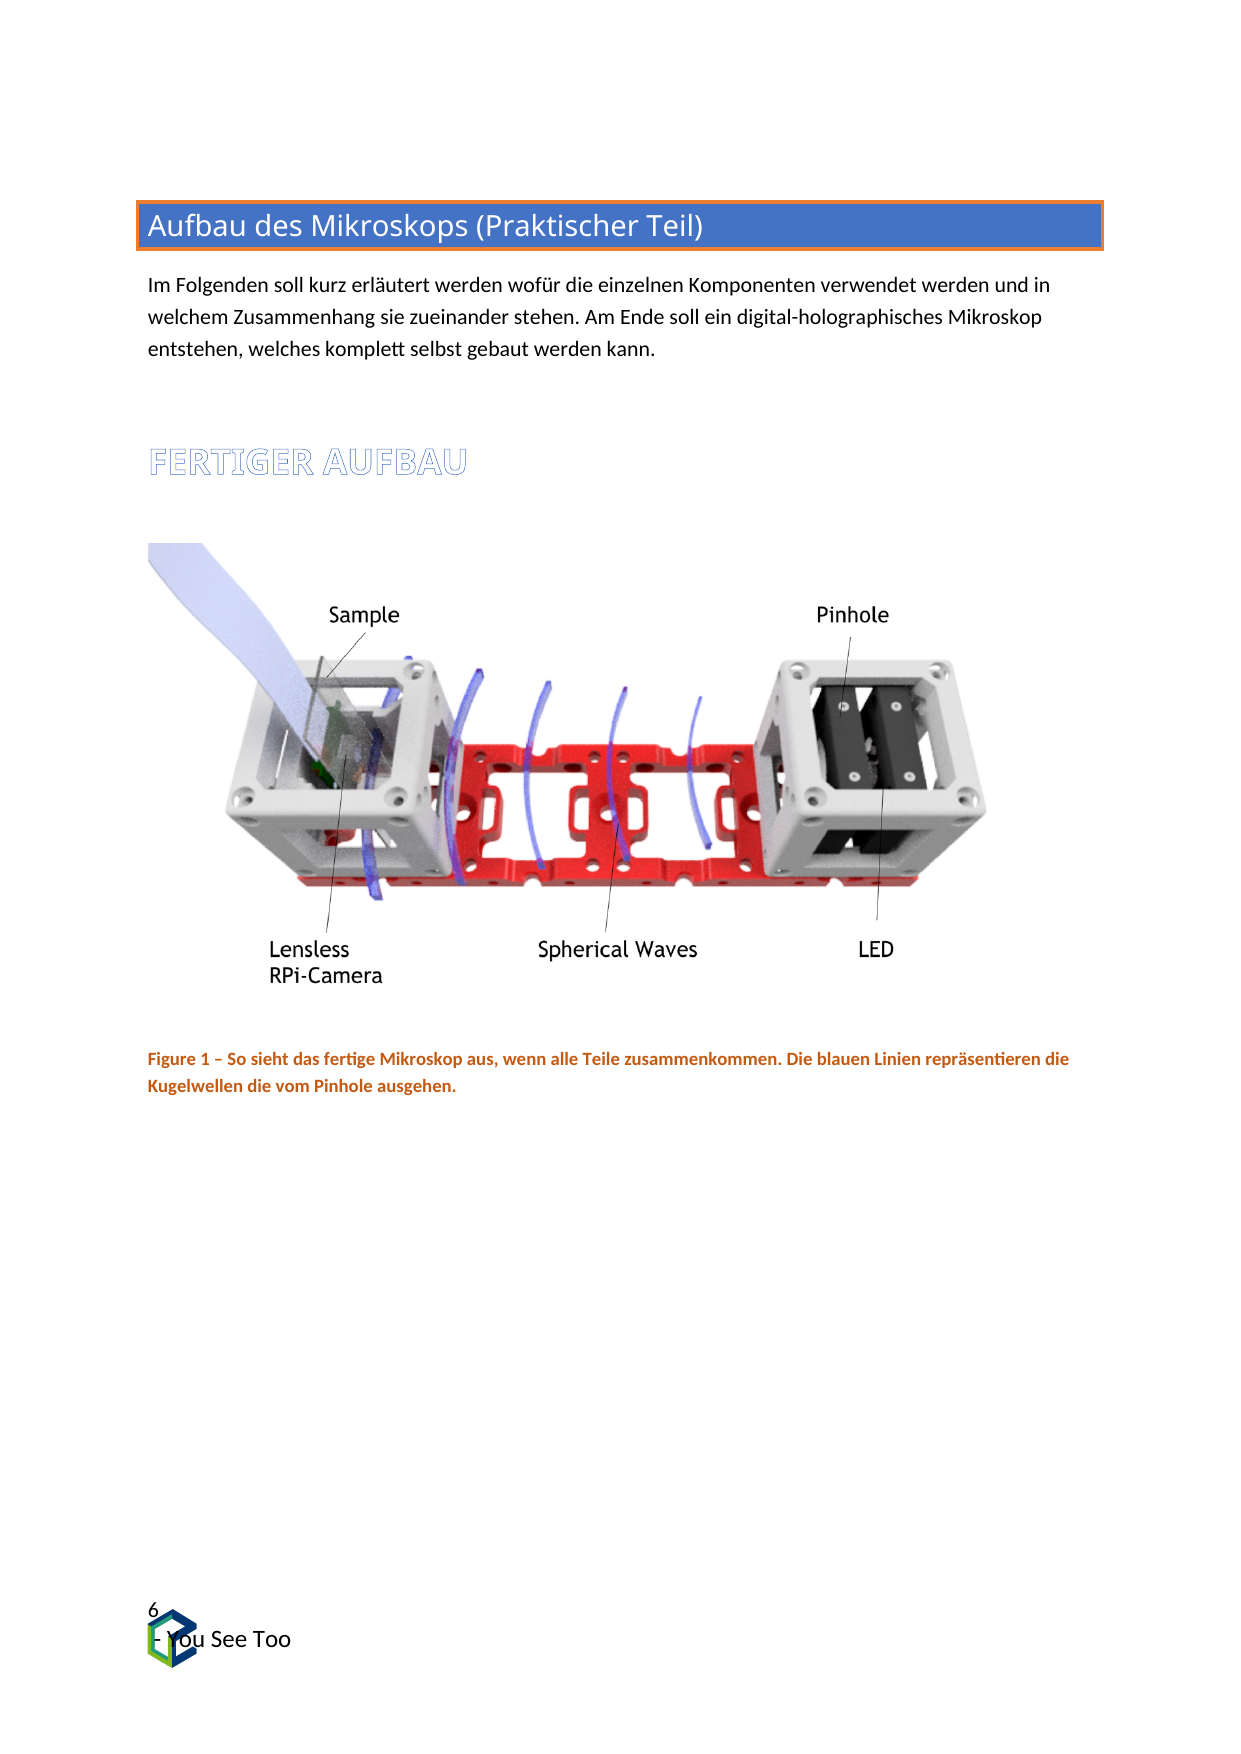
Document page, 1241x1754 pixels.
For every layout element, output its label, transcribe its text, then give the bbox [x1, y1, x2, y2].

subtitle Aufbau des Mikroskops (Praktischer Teil) [139, 204, 1101, 247]
text Im Folgenden soll kurz erläutert werden wofür die einzelnen Komponenten verwendet werden und in welchem Zusammenhang sie zueinander stehen. Am Ende soll ein digital-holographisches Mikroskop entstehen, welches komplett selbst gebaut werden kann. [148, 271, 1093, 362]
text Figure 1 – So sieht das fertige Mikroskop aus, wenn alle Teile zusammenkommen. Die blauen Linien repräsentieren die Kugelwellen die vom Pinhole ausgehen. [148, 1047, 1093, 1097]
subtitle FERTIGER AUFBAU [148, 436, 1093, 484]
picture [147, 1609, 197, 1668]
picture [147, 543, 1087, 1021]
